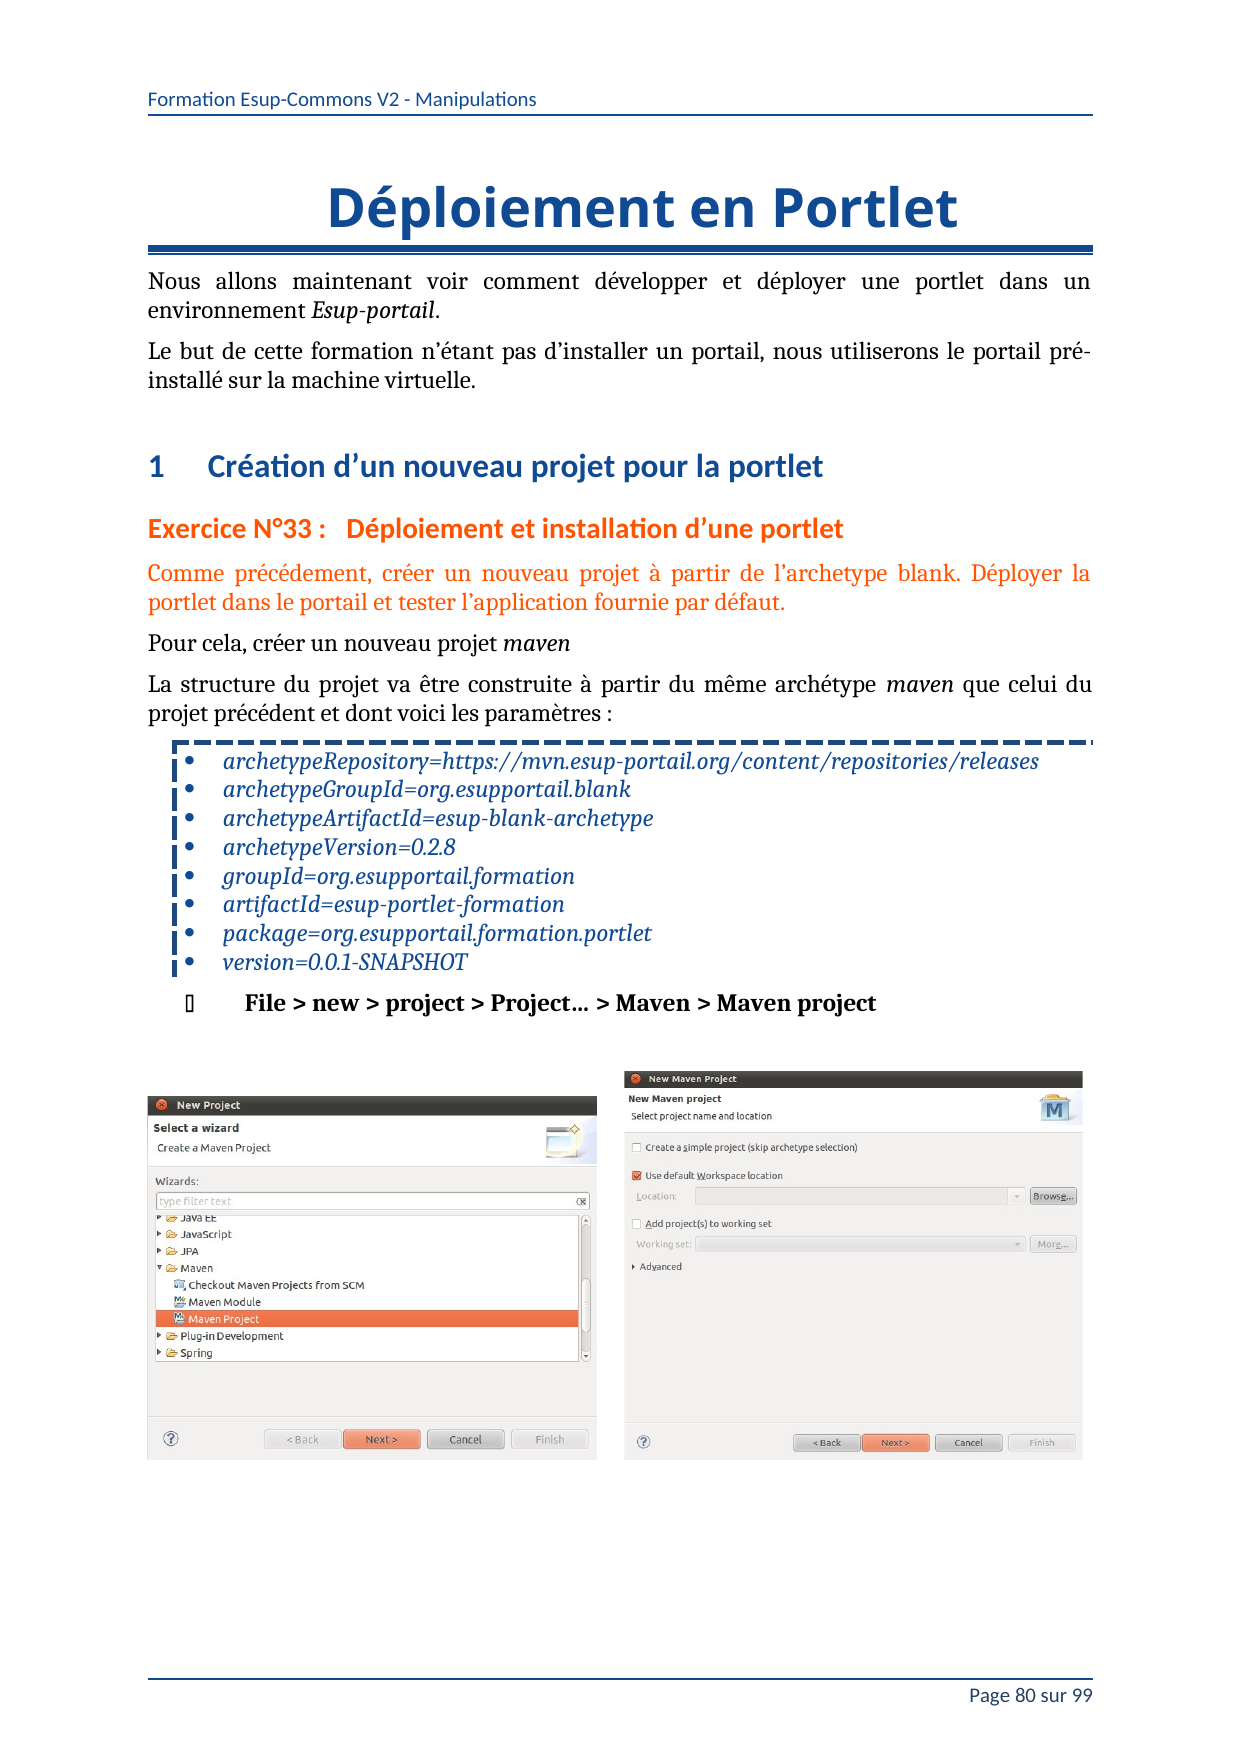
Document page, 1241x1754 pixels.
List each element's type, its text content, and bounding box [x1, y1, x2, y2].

text Déploiement et installation d’une portlet [148, 511, 1093, 546]
list version=0.0.1-SNAPSHOT [172, 941, 1093, 977]
picture [147, 1096, 597, 1460]
picture [624, 1071, 1083, 1460]
list archetypeRepository=https://mvn.esup-portail.org/content/repositories/releases [172, 740, 1093, 769]
list archetypeGroupId=org.esupportail.blank [172, 769, 1093, 797]
list File > new > project > Project… > Maven > Maven project [185, 989, 1093, 1018]
list archetypeVersion=0.2.8 [172, 826, 1093, 855]
text Nous allons maintenant voir comment développer et déployer une portlet dans un environnement Esup-portail. [148, 267, 1093, 325]
list package=org.esupportail.formation.portlet [172, 912, 1093, 941]
text Comme précédement, créer un nouveau projet à partir de l’archetype blank. Déployer la portlet dans le portail et tester l’application fournie par défaut. [148, 559, 1093, 616]
text La structure du projet va être construite à partir du même archétype maven que celui du projet précédent et dont voici les paramètres : [148, 670, 1093, 727]
text Pour cela, créer un nouveau projet maven [148, 629, 1093, 657]
text Le but de cette formation n’étant pas d’installer un portail, nous utiliserons le portail pré-installé sur la machine virtuelle. [148, 337, 1093, 395]
list artifactId=esup-portlet-formation [172, 884, 1093, 912]
text Déploiement en Portlet [148, 169, 1093, 245]
list archetypeArtifactId=esup-blank-archetype [172, 797, 1093, 826]
subtitle Création d’un nouveau projet pour la portlet [148, 445, 1093, 486]
list groupId=org.esupportail.formation [172, 855, 1093, 884]
